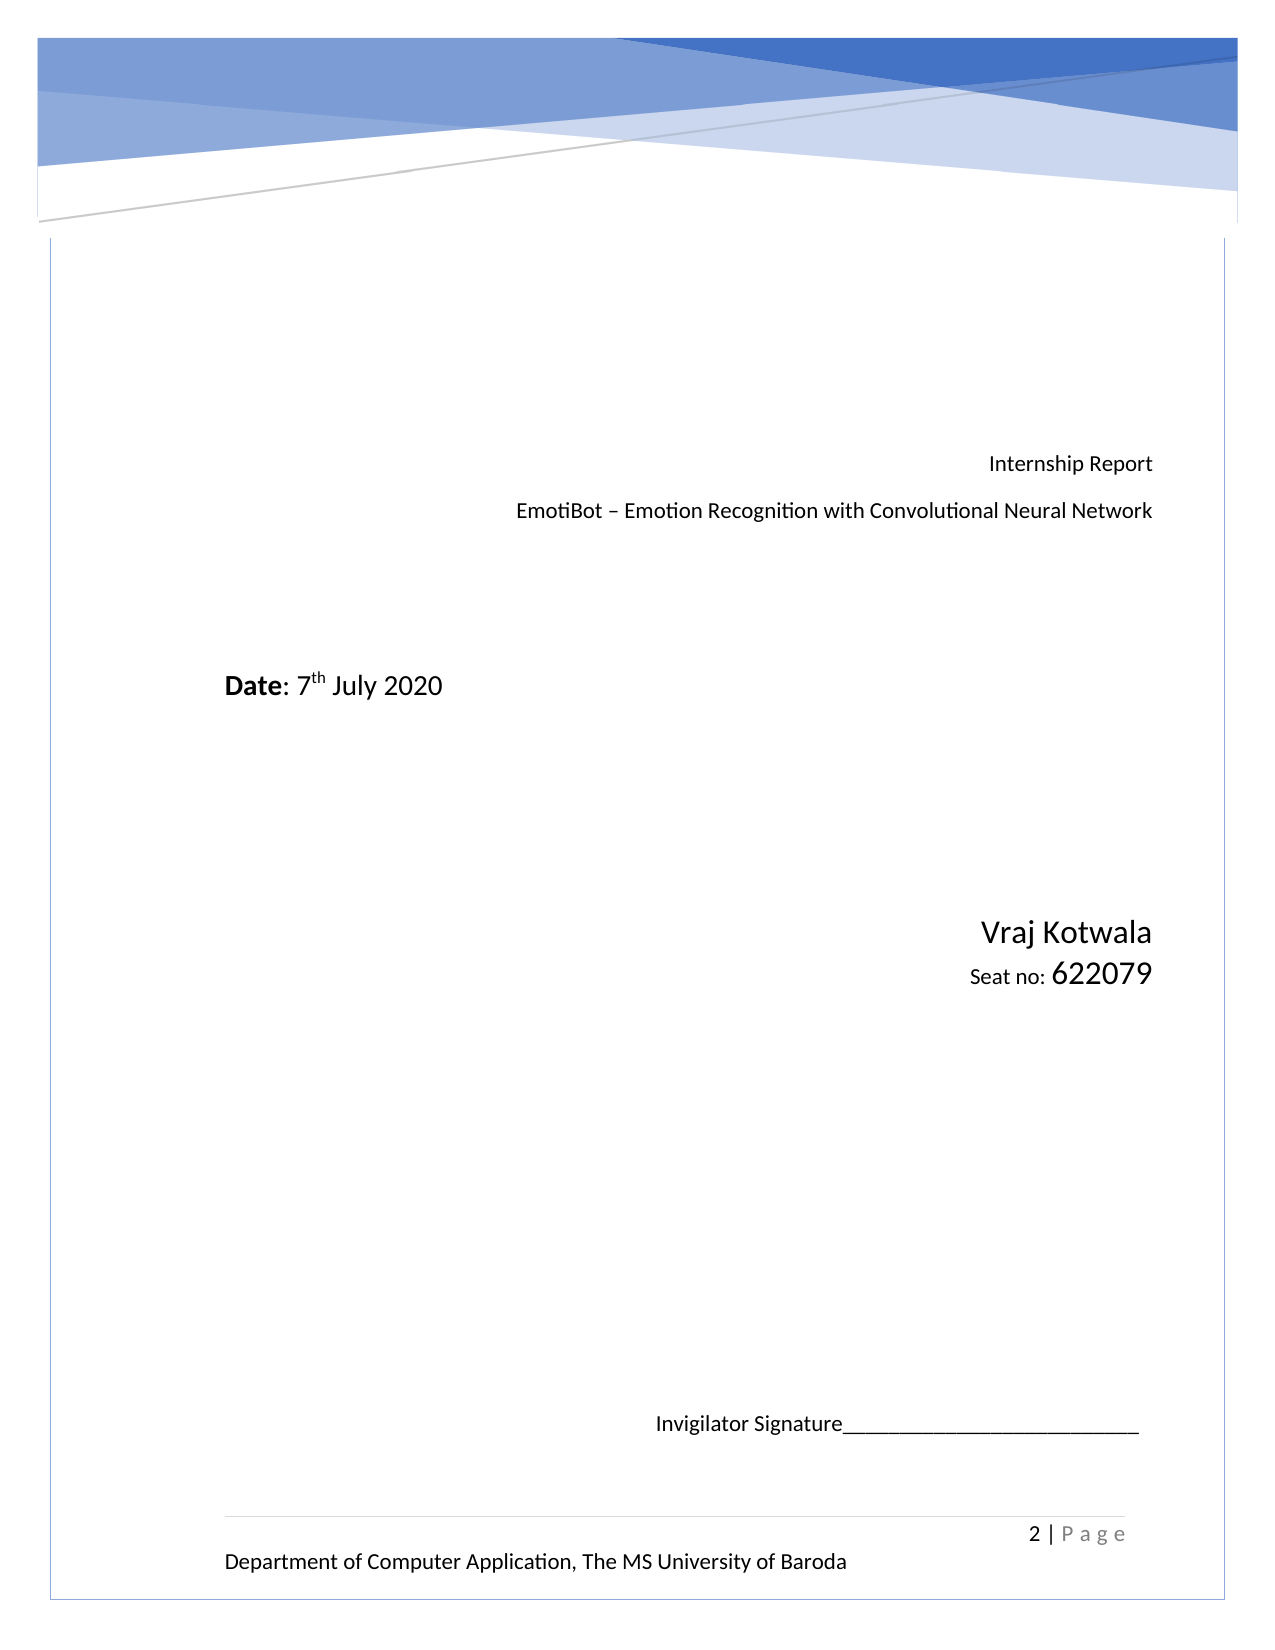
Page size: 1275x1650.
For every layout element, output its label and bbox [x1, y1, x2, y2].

picture [37, 37, 1238, 238]
